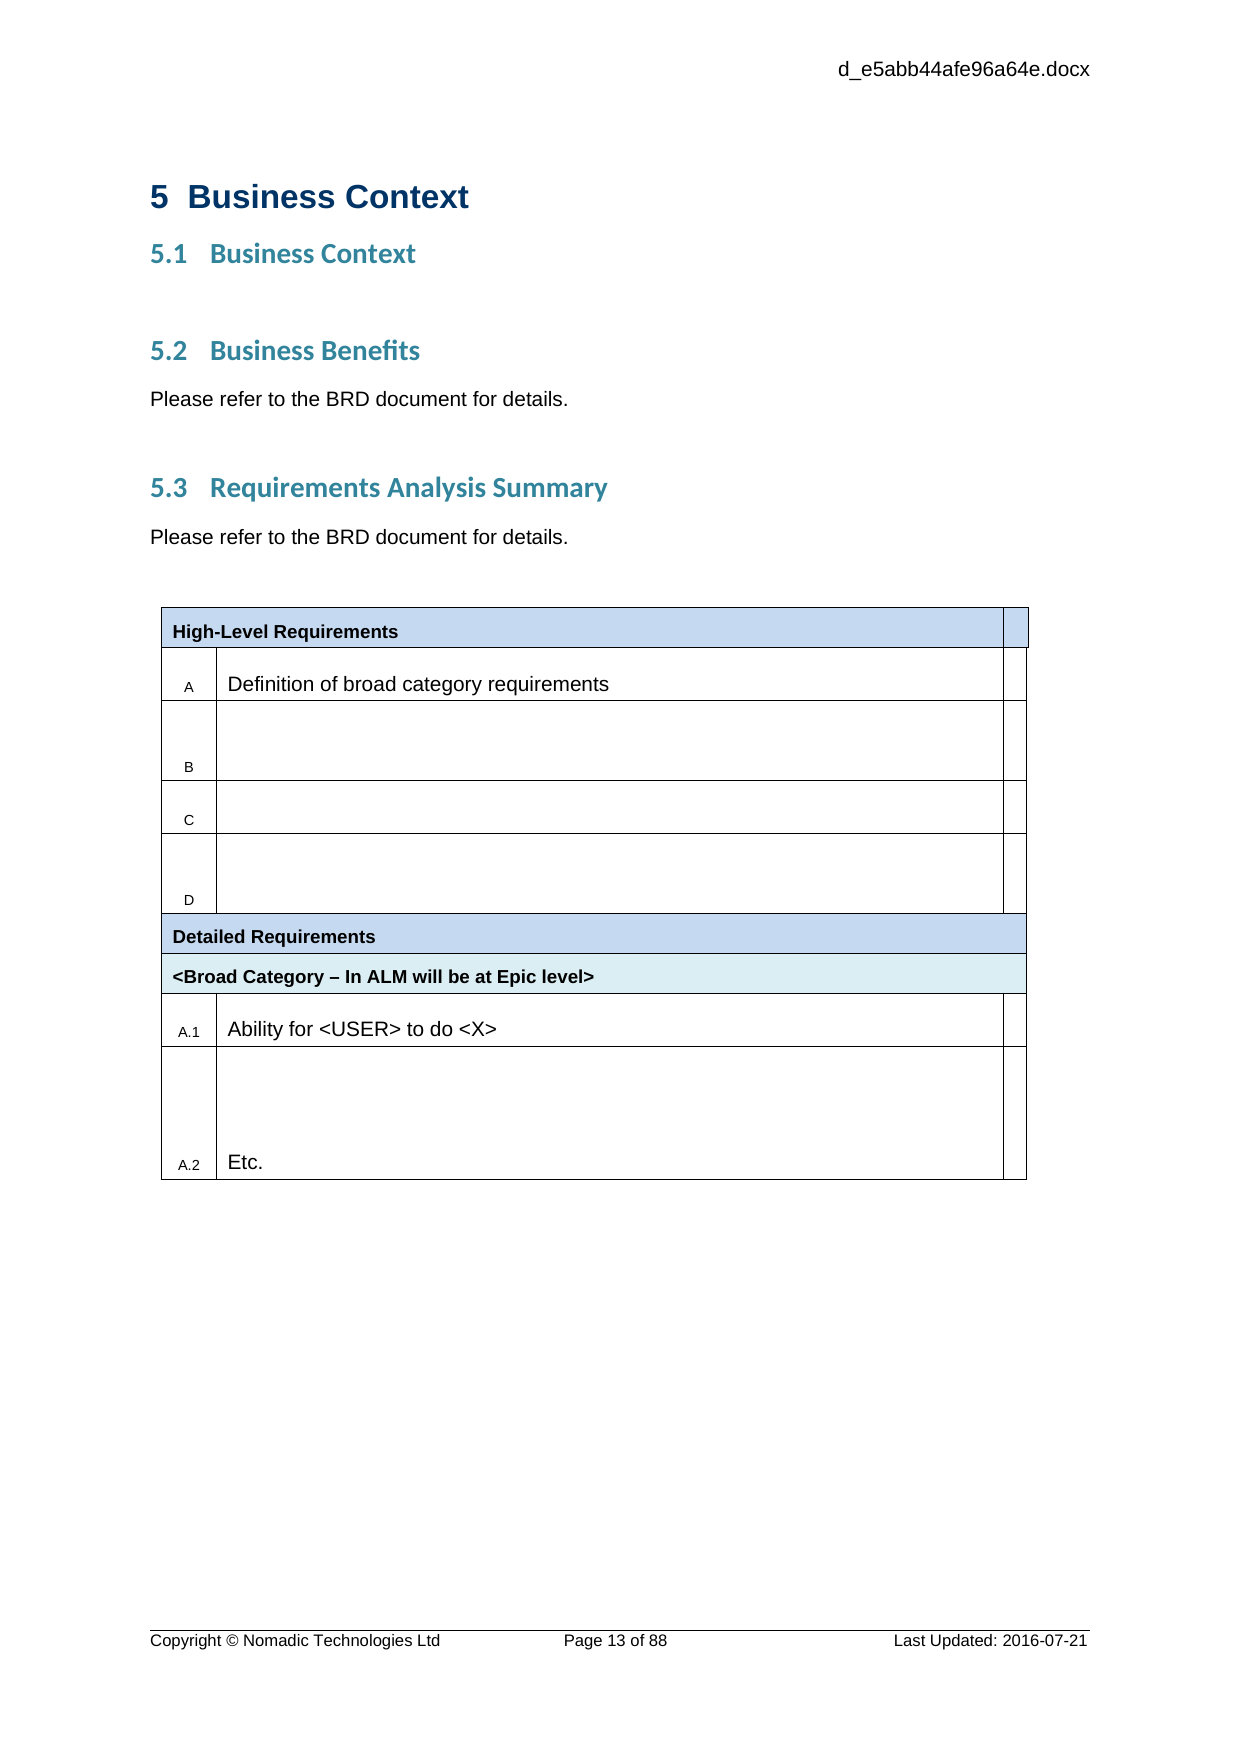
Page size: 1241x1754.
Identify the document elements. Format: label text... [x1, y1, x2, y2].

subtitle Requirements Analysis Summary [150, 469, 1090, 505]
table_cell [1004, 994, 1026, 1046]
table_cell A [162, 648, 216, 700]
table_cell A.2 [162, 1047, 216, 1178]
table_cell Detailed Requirements [162, 914, 1026, 953]
table_header [1004, 608, 1028, 647]
text Please refer to the BRD document for details. [150, 525, 1090, 549]
table_cell D [162, 834, 216, 913]
table_cell A.1 [162, 994, 216, 1046]
subtitle Business Context [150, 177, 1090, 215]
table_cell C [162, 781, 216, 833]
table_cell B [162, 701, 216, 780]
table_cell [1004, 701, 1026, 780]
table_cell Etc. [217, 1047, 1003, 1178]
subtitle Business Context [150, 235, 1090, 271]
subtitle Business Benefits [150, 332, 1090, 367]
table_cell [1004, 648, 1026, 700]
table_cell [1004, 1047, 1026, 1178]
table_cell Ability for <USER> to do <X> [217, 994, 1003, 1046]
table_cell [217, 781, 1003, 833]
table_cell [217, 701, 1003, 780]
text Please refer to the BRD document for details. [150, 387, 1090, 411]
table_cell [1004, 834, 1026, 913]
table_cell [217, 834, 1003, 913]
table_cell [1004, 781, 1026, 833]
table_cell <Broad Category – In ALM will be at Epic level> [162, 954, 1026, 993]
table_header High-Level Requirements [162, 608, 1003, 647]
table_cell Definition of broad category requirements [217, 648, 1003, 700]
